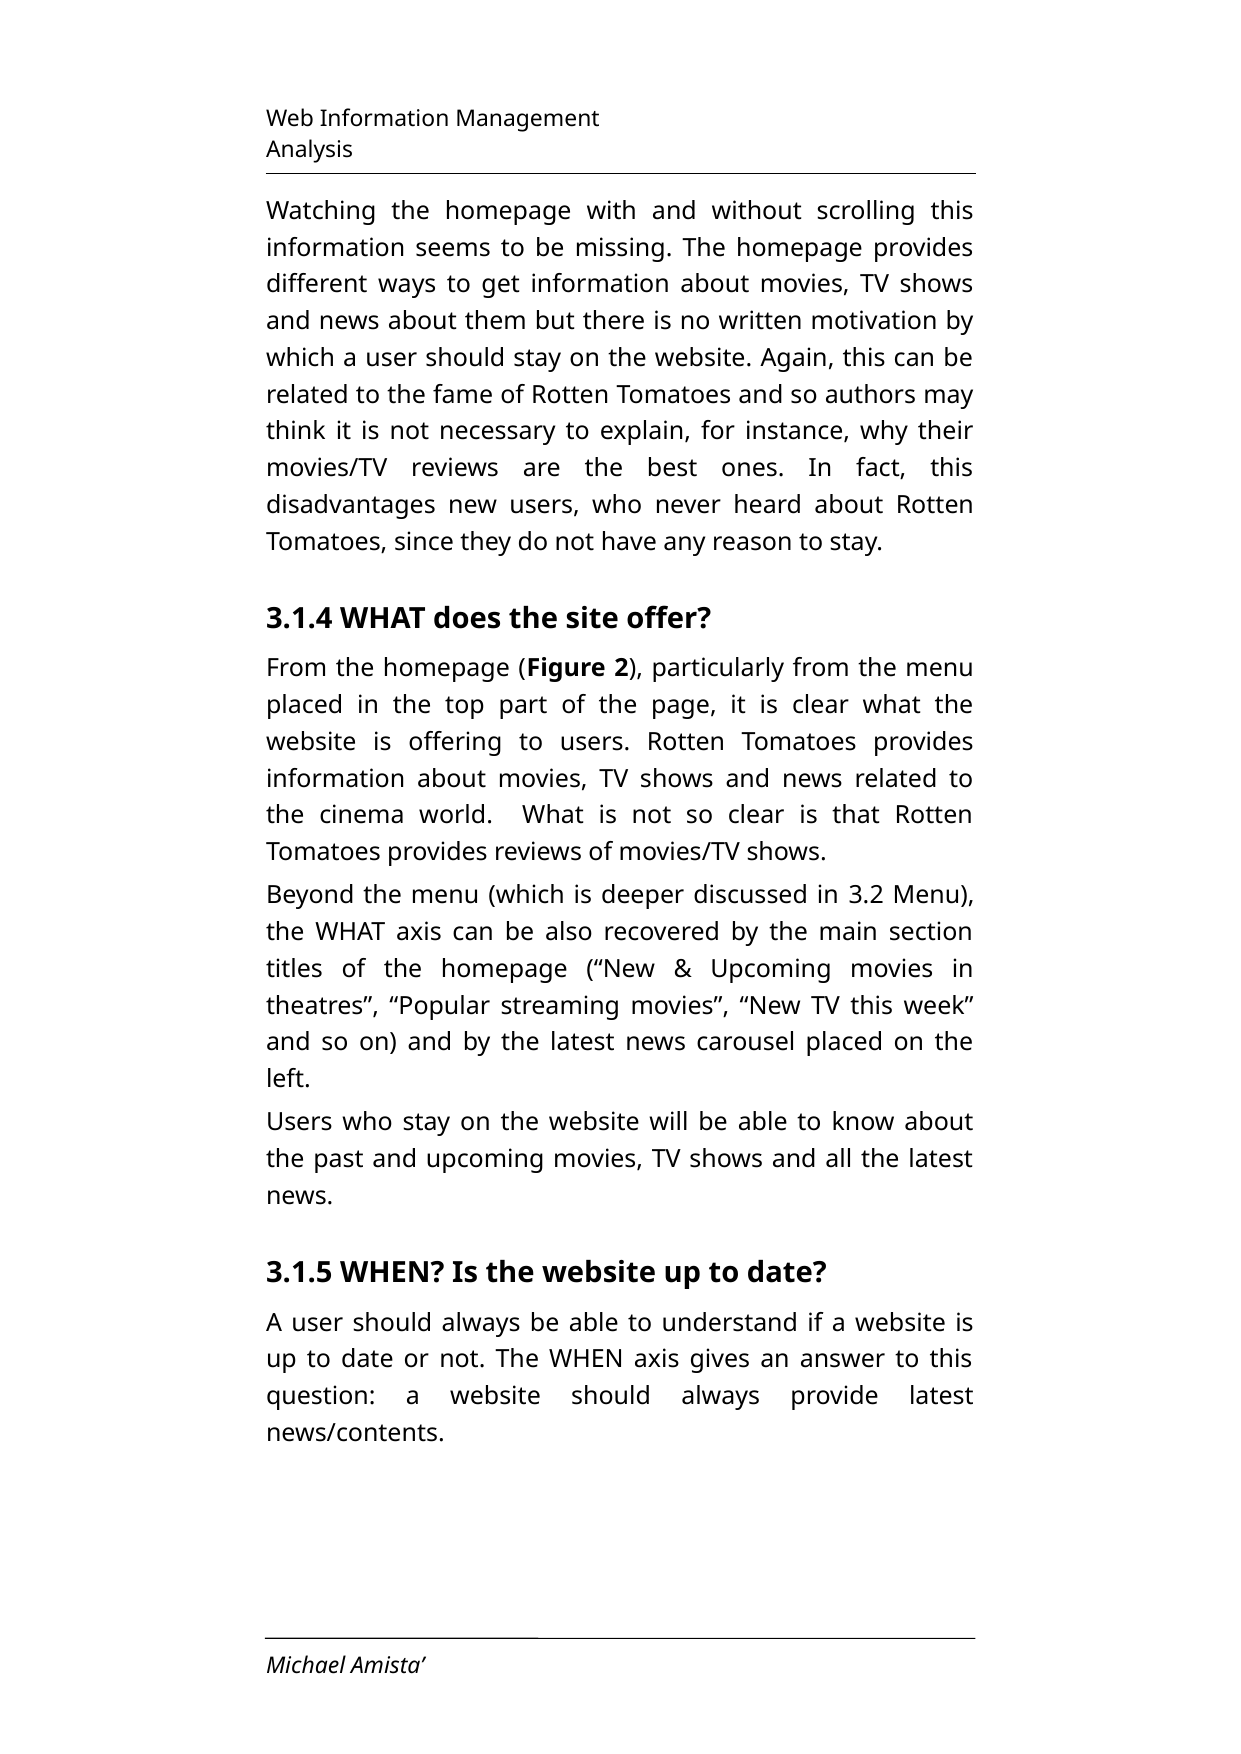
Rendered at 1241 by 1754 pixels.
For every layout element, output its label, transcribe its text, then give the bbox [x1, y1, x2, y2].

text A user should always be able to understand if a website is up to date or not. The WHEN axis gives an answer to this question: a website should always provide latest news/contents. [266, 1304, 974, 1448]
text Watching the homepage with and without scrolling this information seems to be missing. The homepage provides different ways to get information about movies, TV shows and news about them but there is no written motivation by which a user should stay on the website. Again, this can be related to the fame of Rotten Tomatoes and so authors may think it is not necessary to explain, for instance, why their movies/TV reviews are the best ones. In fact, this disadvantages new users, who never heard about Rotten Tomatoes, since they do not have any reason to stay. [266, 192, 974, 557]
text From the homepage (Figure 2), particularly from the menu placed in the top part of the page, it is clear what the website is offering to users. Rotten Tomatoes provides information about movies, TV shows and news related to the cinema world. What is not so clear is that Rotten Tomatoes provides reviews of movies/TV shows. [266, 650, 974, 868]
text Users who stay on the website will be able to know about the past and upcoming movies, TV shows and all the latest news. [266, 1104, 974, 1211]
subtitle 3.1.5 WHEN? Is the website up to date? [266, 1251, 974, 1291]
text Beyond the menu (which is deeper discussed in 3.2 Menu), the WHAT axis can be also recovered by the main section titles of the homepage (“New & Upcoming movies in theatres”, “Popular streaming movies”, “New TV this week” and so on) and by the latest news carousel placed on the left. [266, 877, 974, 1095]
subtitle 3.1.4 WHAT does the site offer? [266, 597, 974, 637]
